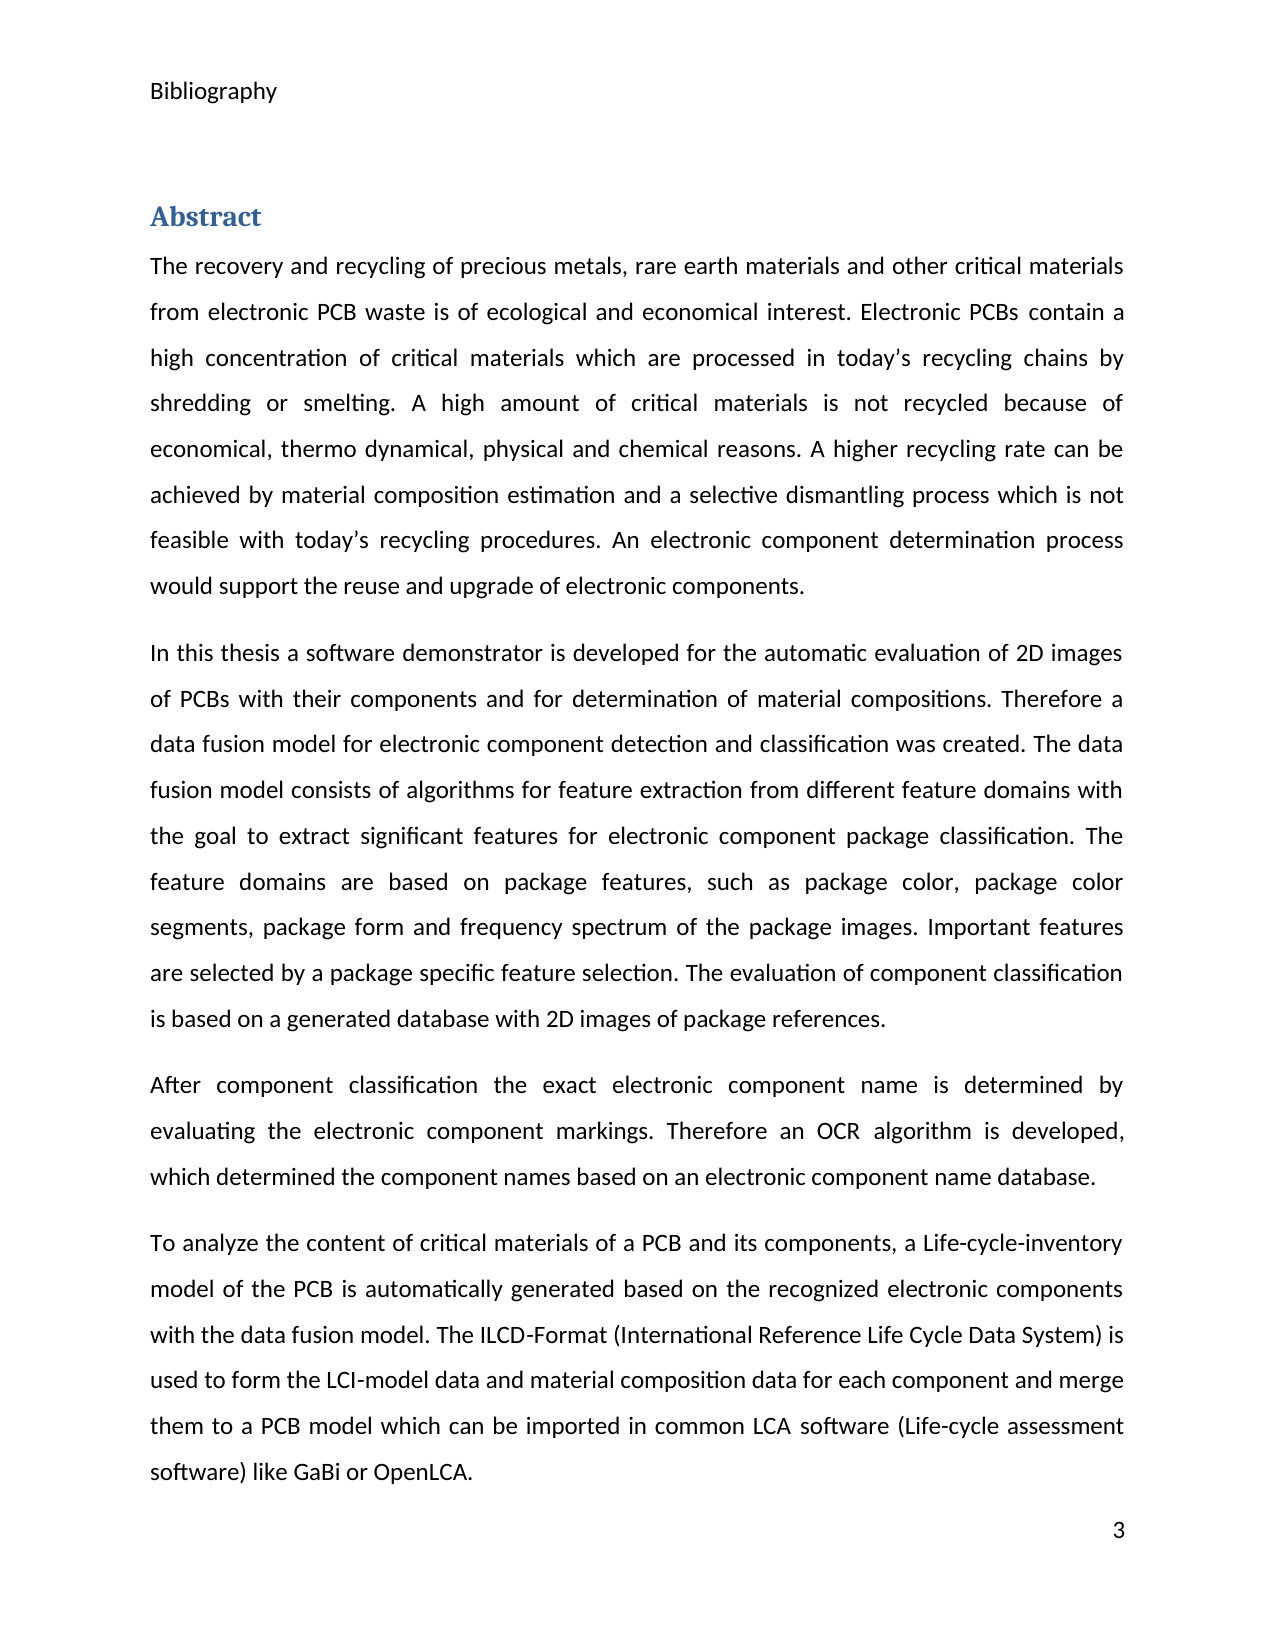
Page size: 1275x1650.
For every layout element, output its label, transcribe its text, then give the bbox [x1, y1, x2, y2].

text To analyze the content of critical materials of a PCB and its components, a Life-cycle-inventory model of the PCB is automatically generated based on the recognized electronic components with the data fusion model. The ILCD-Format (International Reference Life Cycle Data System) is used to form the LCI-model data and material composition data for each component and merge them to a PCB model which can be imported in common LCA software (Life-cycle assessment software) like GaBi or OpenLCA. [150, 1227, 1125, 1487]
text The recovery and recycling of precious metals, rare earth materials and other critical materials from electronic PCB waste is of ecological and economical interest. Electronic PCBs contain a high concentration of critical materials which are processed in today’s recycling chains by shredding or smelting. A high amount of critical materials is not recycled because of economical, thermo dynamical, physical and chemical reasons. A higher recycling rate can be achieved by material composition estimation and a selective dismantling process which is not feasible with today’s recycling procedures. An electronic component determination process would support the reuse and upgrade of electronic components. [150, 250, 1125, 601]
subtitle Abstract [150, 200, 1125, 233]
text In this thesis a software demonstrator is developed for the automatic evaluation of 2D images of PCBs with their components and for determination of material compositions. Therefore a data fusion model for electronic component detection and classification was created. The data fusion model consists of algorithms for feature extraction from different feature domains with the goal to extract significant features for electronic component package classification. The feature domains are based on package features, such as package color, package color segments, package form and frequency spectrum of the package images. Important features are selected by a package specific feature selection. The evaluation of component classification is based on a generated database with 2D images of package references. [150, 637, 1125, 1033]
text After component classification the exact electronic component name is determined by evaluating the electronic component markings. Therefore an OCR algorithm is developed, which determined the component names based on an electronic component name database. [150, 1069, 1125, 1191]
